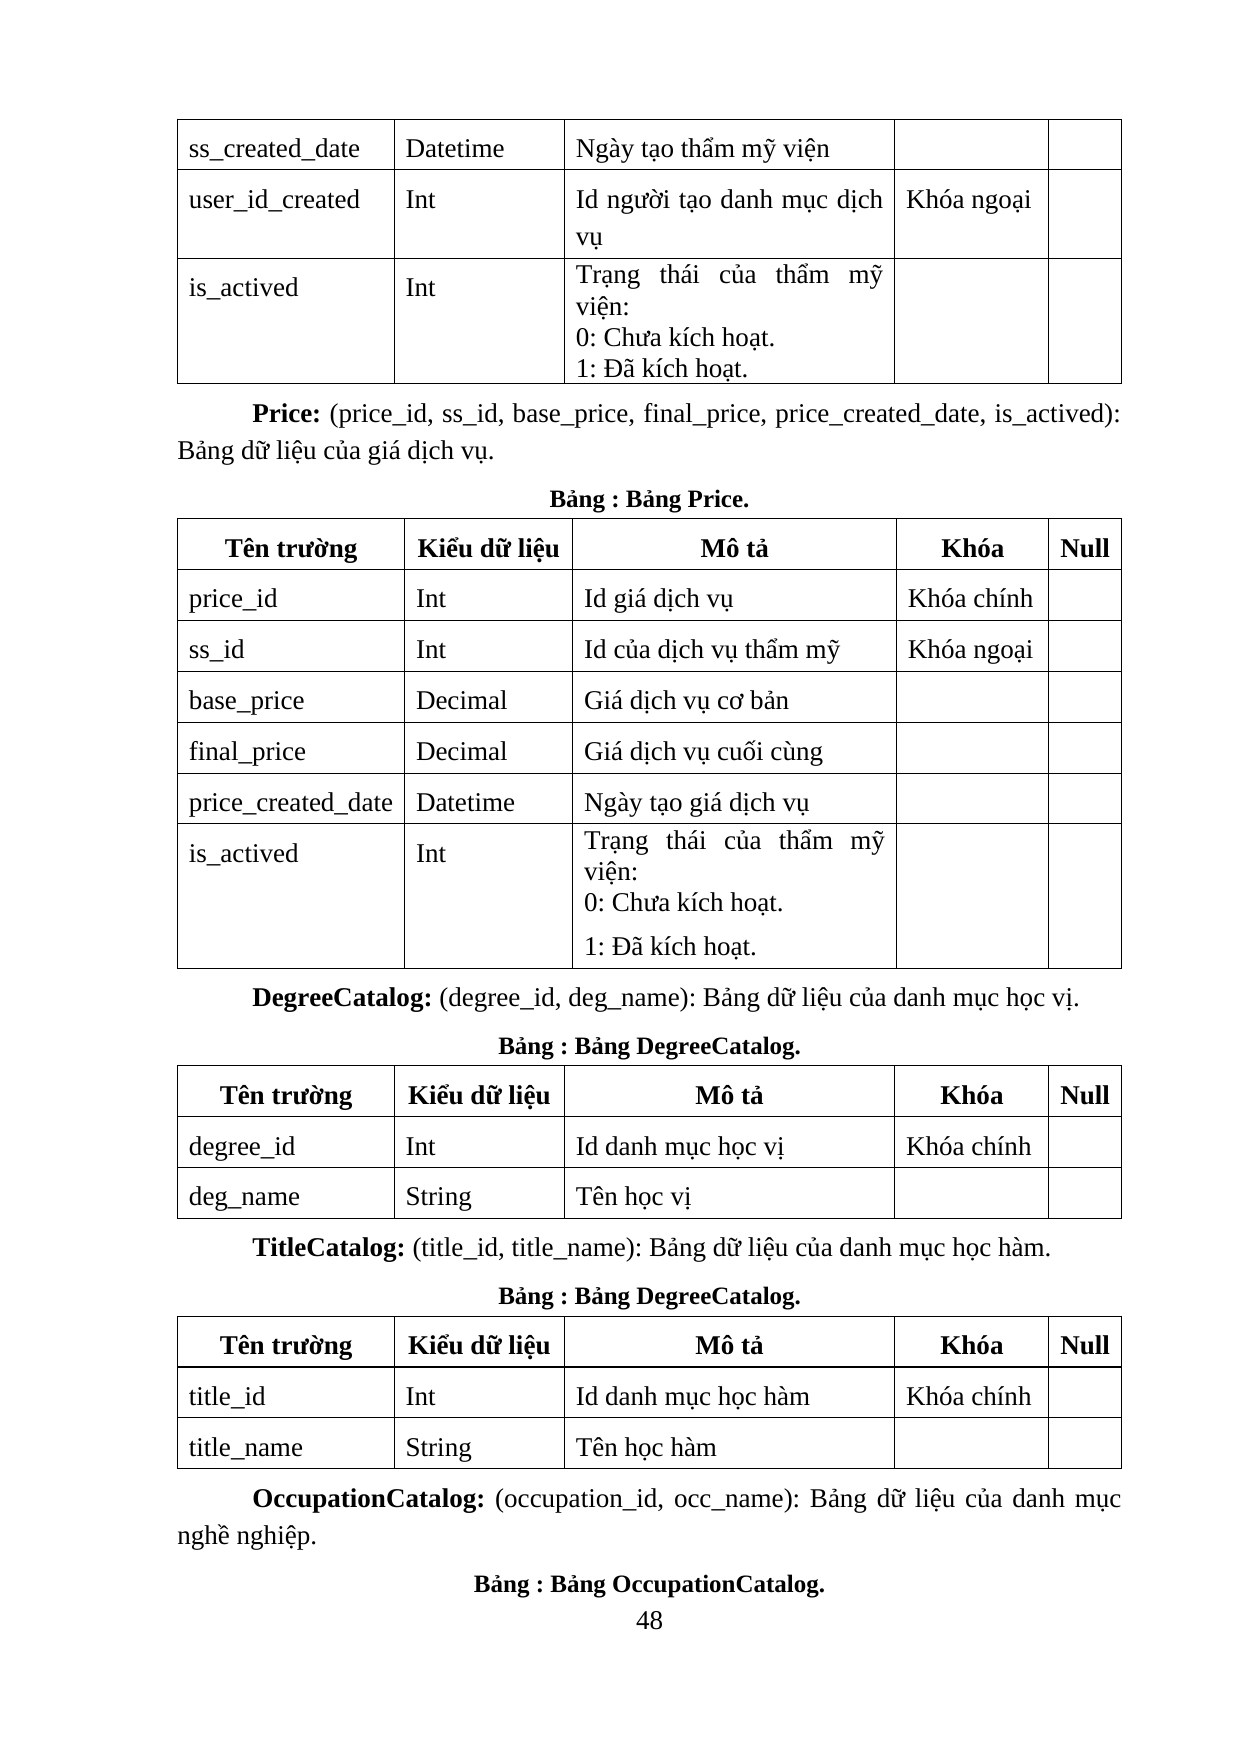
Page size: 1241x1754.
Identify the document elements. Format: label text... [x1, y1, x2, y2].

table_cell Decimal [405, 672, 572, 722]
table_cell is_actived [178, 824, 404, 967]
table_cell Datetime [405, 774, 572, 823]
table_cell ss_created_date [178, 120, 394, 169]
table_cell Datetime [395, 120, 564, 169]
table_cell [897, 672, 1048, 722]
table_cell Int [405, 824, 572, 967]
text Bảng : Bảng OccupationCatalog. [177, 1569, 1122, 1597]
table_cell final_price [178, 723, 404, 772]
table_cell [1049, 723, 1121, 772]
table_cell user_id_created [178, 170, 394, 257]
table_header Null [1049, 1317, 1121, 1366]
table_cell [1049, 1418, 1121, 1468]
table_header Mô tả [565, 1317, 894, 1366]
table_cell Id giá dịch vụ [573, 570, 896, 620]
table_cell Ngày tạo thẩm mỹ viện [565, 120, 894, 169]
table_cell [1049, 120, 1121, 169]
table_cell Decimal [405, 723, 572, 772]
table_cell [1049, 774, 1121, 823]
table_cell [1049, 570, 1121, 620]
table_cell Trạng thái của thẩm mỹ viện: 0: Chưa kích hoạt. 1: Đã kích hoạt. [573, 824, 896, 967]
table_header Kiểu dữ liệu [405, 519, 572, 569]
table_cell Int [395, 1368, 564, 1417]
text Bảng : Bảng DegreeCatalog. [177, 1031, 1122, 1059]
table_cell Tên học hàm [565, 1418, 894, 1468]
table_header Khóa [895, 1066, 1048, 1116]
table_cell [1049, 1368, 1121, 1417]
table_header Mô tả [573, 519, 896, 569]
table_cell Khóa ngoại [897, 621, 1048, 671]
table_header Tên trường [178, 1317, 394, 1366]
table_cell [897, 723, 1048, 772]
table_cell Trạng thái của thẩm mỹ viện: 0: Chưa kích hoạt. 1: Đã kích hoạt. [565, 259, 894, 383]
table_cell [1049, 170, 1121, 257]
table_cell Giá dịch vụ cơ bản [573, 672, 896, 722]
table_header Null [1049, 1066, 1121, 1116]
text Bảng : Bảng Price. [177, 484, 1122, 512]
text Bảng : Bảng DegreeCatalog. [177, 1281, 1122, 1310]
table_cell [1049, 824, 1121, 967]
table_header Kiểu dữ liệu [395, 1317, 564, 1366]
table_cell Int [395, 259, 564, 383]
table_cell Khóa chính [895, 1368, 1048, 1417]
table_header Khóa [895, 1317, 1048, 1366]
table_cell [895, 1418, 1048, 1468]
table_cell [1049, 1117, 1121, 1167]
table_cell deg_name [178, 1168, 394, 1218]
table_cell Ngày tạo giá dịch vụ [573, 774, 896, 823]
table_cell price_created_date [178, 774, 404, 823]
table_cell is_actived [178, 259, 394, 383]
table_cell title_name [178, 1418, 394, 1468]
table_cell Id người tạo danh mục dịch vụ [565, 170, 894, 257]
table_cell [895, 1168, 1048, 1218]
table_cell [1049, 621, 1121, 671]
table_cell Id của dịch vụ thẩm mỹ [573, 621, 896, 671]
table_cell base_price [178, 672, 404, 722]
table_header Mô tả [565, 1066, 894, 1116]
table_cell String [395, 1418, 564, 1468]
table_cell [1049, 1168, 1121, 1218]
table_cell Int [395, 1117, 564, 1167]
table_cell Int [405, 570, 572, 620]
table_cell degree_id [178, 1117, 394, 1167]
table_cell Khóa ngoại [895, 170, 1048, 257]
table_cell Tên học vị [565, 1168, 894, 1218]
table_cell price_id [178, 570, 404, 620]
table_cell Id danh mục học vị [565, 1117, 894, 1167]
text DegreeCatalog: (degree_id, deg_name): Bảng dữ liệu của danh mục học vị. [177, 981, 1122, 1012]
table_cell Giá dịch vụ cuối cùng [573, 723, 896, 772]
table_cell [897, 774, 1048, 823]
table_cell [897, 824, 1048, 967]
table_cell title_id [178, 1368, 394, 1417]
table_cell String [395, 1168, 564, 1218]
table_header Khóa [897, 519, 1048, 569]
table_cell Id danh mục học hàm [565, 1368, 894, 1417]
table_header Kiểu dữ liệu [395, 1066, 564, 1116]
table_header Null [1049, 519, 1121, 569]
table_cell [895, 120, 1048, 169]
table_cell Khóa chính [895, 1117, 1048, 1167]
table_cell Khóa chính [897, 570, 1048, 620]
table_cell [1049, 672, 1121, 722]
table_header Tên trường [178, 1066, 394, 1116]
text TitleCatalog: (title_id, title_name): Bảng dữ liệu của danh mục học hàm. [177, 1231, 1122, 1262]
table_cell ss_id [178, 621, 404, 671]
table_header Tên trường [178, 519, 404, 569]
table_cell Int [395, 170, 564, 257]
text Price: (price_id, ss_id, base_price, final_price, price_created_date, is_actived): Bảng dữ liệu của giá dịch vụ. [177, 397, 1122, 465]
table_cell Int [405, 621, 572, 671]
table_cell [895, 259, 1048, 383]
text OccupationCatalog: (occupation_id, occ_name): Bảng dữ liệu của danh mục nghề nghiệp. [177, 1482, 1122, 1550]
table_cell [1049, 259, 1121, 383]
